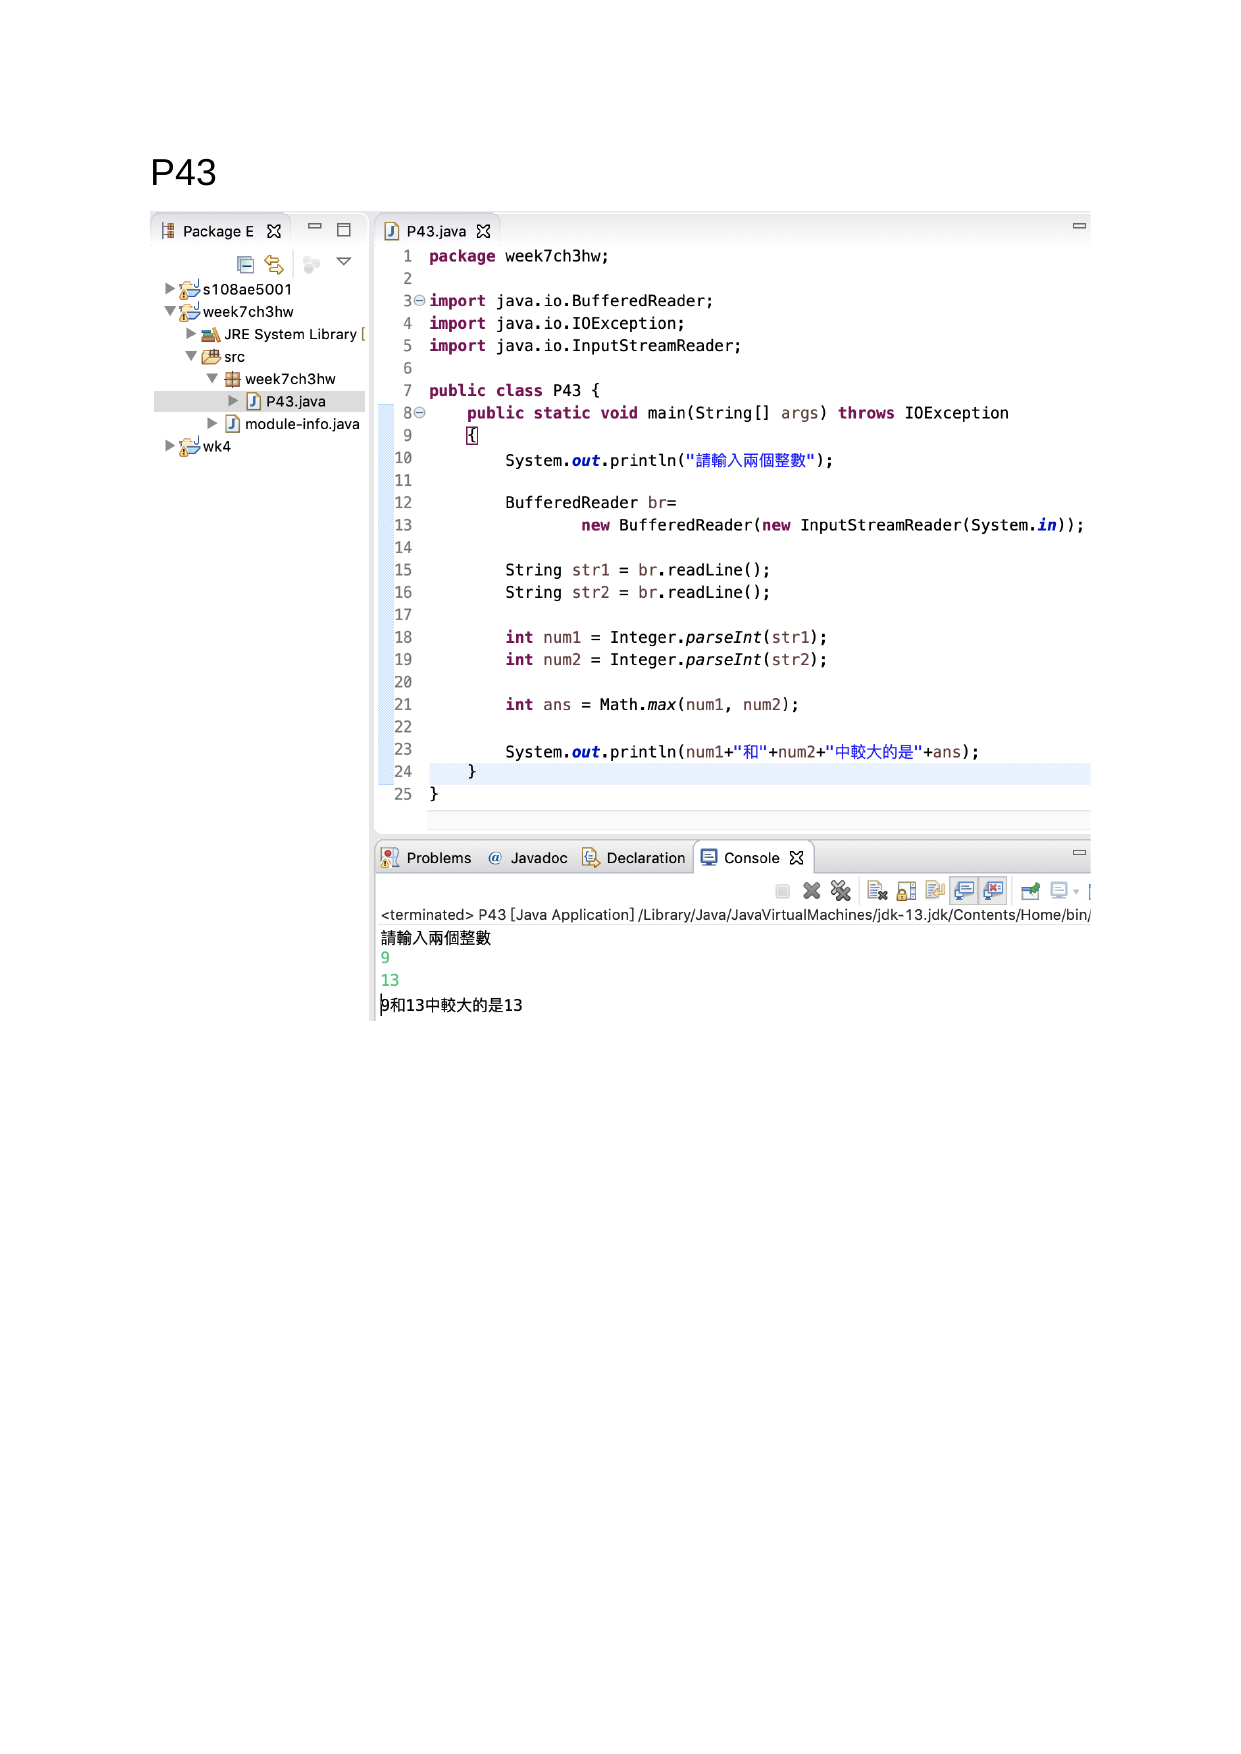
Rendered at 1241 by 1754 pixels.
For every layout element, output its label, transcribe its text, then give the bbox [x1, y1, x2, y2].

text P43 [150, 150, 1090, 193]
picture [150, 211, 1091, 1021]
